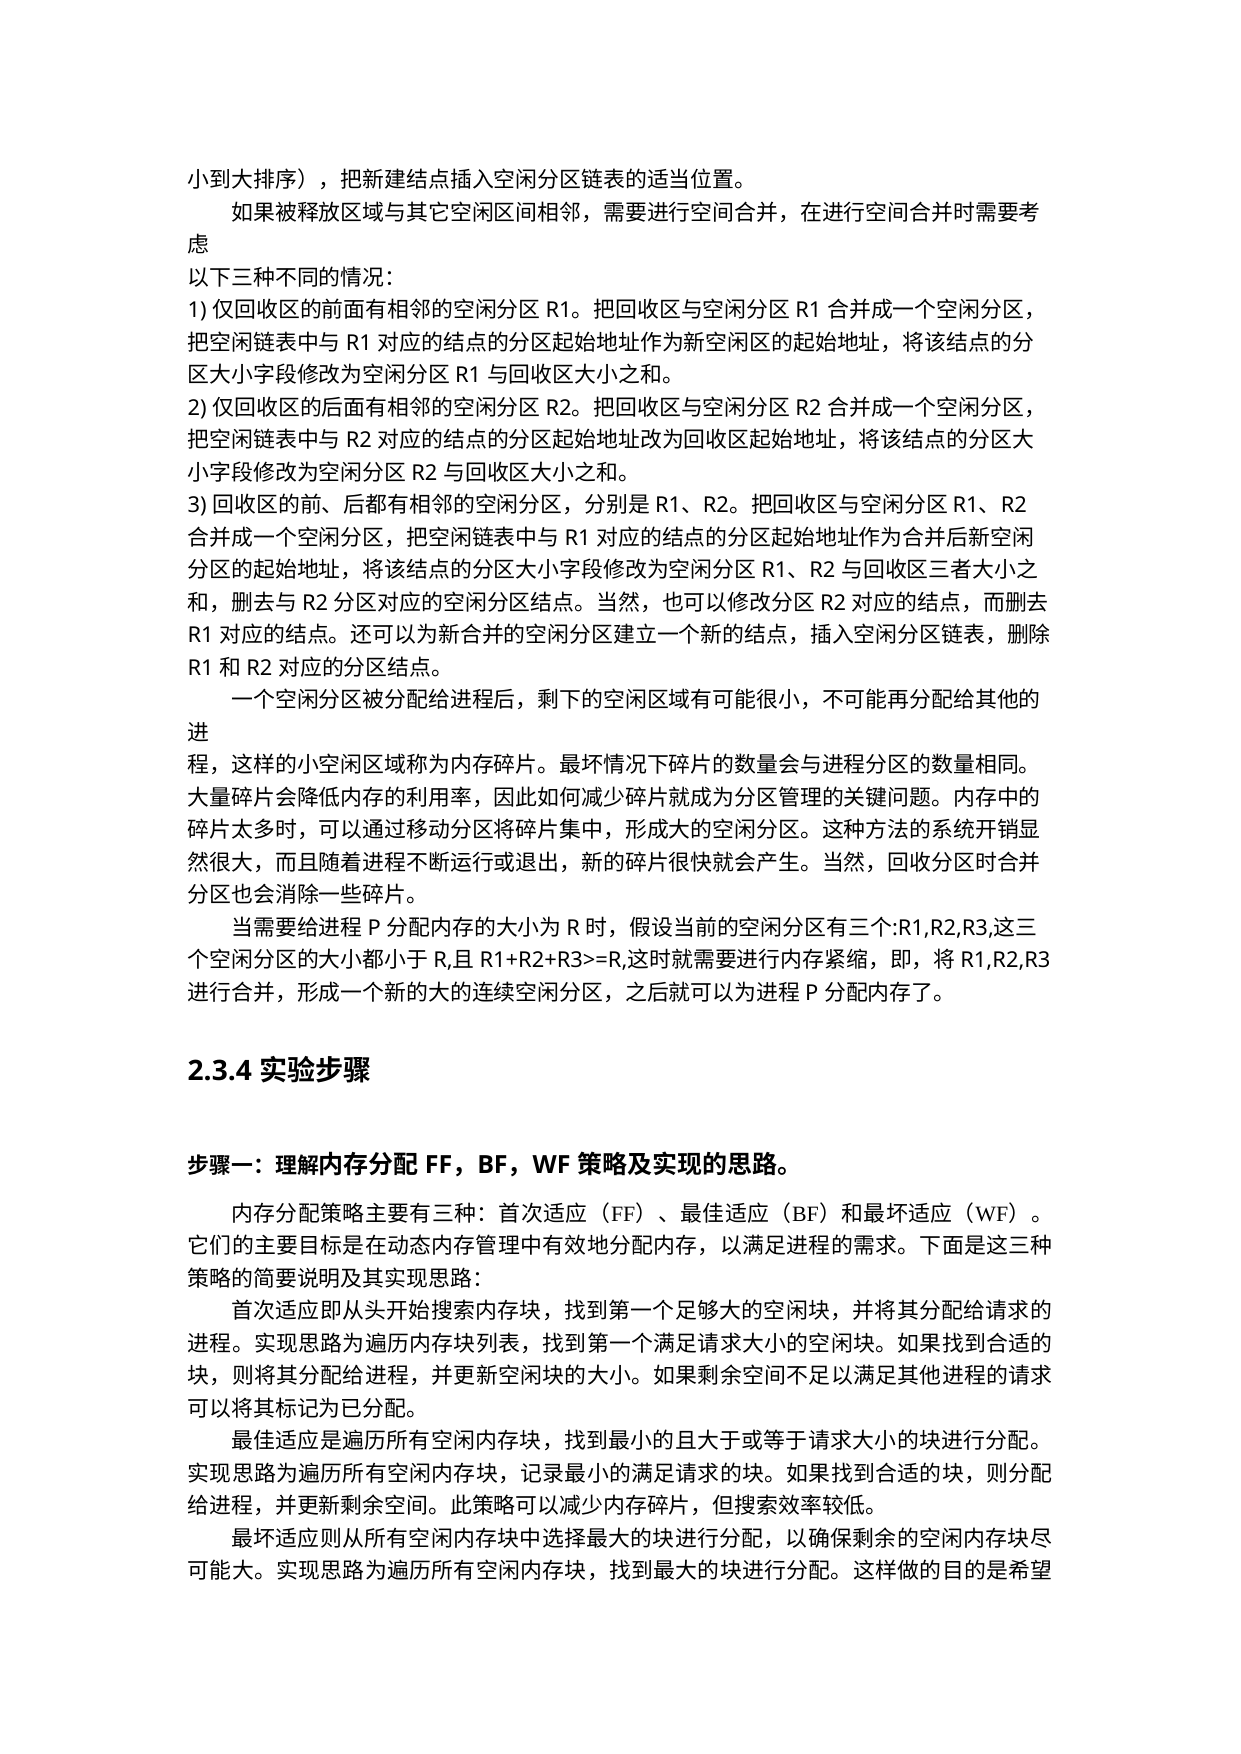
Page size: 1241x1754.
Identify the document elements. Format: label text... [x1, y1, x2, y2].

text 小到大排序），把新建结点插入空闲分区链表的适当位置。 [187, 162, 1053, 194]
text 以下三种不同的情况： [187, 259, 1053, 292]
text 一个空闲分区被分配给进程后，剩下的空闲区域有可能很小，不可能再分配给其他的进 [187, 682, 1053, 747]
text 最佳适应是遍历所有空闲内存块，找到最小的且大于或等于请求大小的块进行分配。实现思路为遍历所有空闲内存块，记录最小的满足请求的块。如果找到合适的块，则分配给进程，并更新剩余空间。此策略可以减少内存碎片，但搜索效率较低。 [187, 1423, 1053, 1520]
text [187, 1520, 1053, 1585]
text 当需要给进程 P 分配内存的大小为 R 时，假设当前的空闲分区有三个:R1,R2,R3,这三 个空闲分区的大小都小于 R,且 R1+R2+R3>=R,这时就需要进行内存紧缩，即，将 R1,R2,R3进行合并，形成一个新的大的连续空闲分区，之后就可以为进程 P 分配内存了。 [187, 909, 1053, 1007]
subtitle 2.3.4 实验步骤 [187, 1036, 1053, 1101]
text 3) 回收区的前、后都有相邻的空闲分区，分别是 R1、R2。把回收区与空闲分区 R1、R2 合并成一个空闲分区，把空闲链表中与 R1 对应的结点的分区起始地址作为合并后新空闲分区的起始地址，将该结点的分区大小字段修改为空闲分区 R1、R2 与回收区三者大小之和，删去与 R2 分区对应的空闲分区结点。当然，也可以修改分区 R2 对应的结点，而删去 R1 对应的结点。还可以为新合并的空闲分区建立一个新的结点，插入空闲分区链表，删除 R1 和 R2 对应的分区结点。 [187, 487, 1053, 682]
text 内存分配策略主要有三种：首次适应（FF）、最佳适应（BF）和最坏适应（WF）。它们的主要目标是在动态内存管理中有效地分配内存，以满足进程的需求。下面是这三种策略的简要说明及其实现思路： [187, 1195, 1053, 1293]
text 程，这样的小空闲区域称为内存碎片。最坏情况下碎片的数量会与进程分区的数量相同。大量碎片会降低内存的利用率，因此如何减少碎片就成为分区管理的关键问题。内存中的碎片太多时，可以通过移动分区将碎片集中，形成大的空闲分区。这种方法的系统开销显然很大，而且随着进程不断运行或退出，新的碎片很快就会产生。当然，回收分区时合并分区也会消除一些碎片。 [187, 747, 1053, 909]
text 把空闲链表中与 R1 对应的结点的分区起始地址作为新空闲区的起始地址，将该结点的分区大小字段修改为空闲分区 R1 与回收区大小之和。 [187, 324, 1053, 389]
text 把空闲链表中与 R2 对应的结点的分区起始地址改为回收区起始地址，将该结点的分区大小字段修改为空闲分区 R2 与回收区大小之和。 [187, 422, 1053, 487]
text 如果被释放区域与其它空闲区间相邻，需要进行空间合并，在进行空间合并时需要考虑 [187, 194, 1053, 259]
text 2) 仅回收区的后面有相邻的空闲分区 R2。把回收区与空闲分区 R2 合并成一个空闲分区， [187, 389, 1053, 422]
text 1) 仅回收区的前面有相邻的空闲分区 R1。把回收区与空闲分区 R1 合并成一个空闲分区， [187, 292, 1053, 324]
text 首次适应即从头开始搜索内存块，找到第一个足够大的空闲块，并将其分配给请求的进程。实现思路为遍历内存块列表，找到第一个满足请求大小的空闲块。如果找到合适的块，则将其分配给进程，并更新空闲块的大小。如果剩余空间不足以满足其他进程的请求，可以将其标记为已分配。 [187, 1293, 1053, 1423]
text 步骤一：理解内存分配 FF，BF，WF 策略及实现的思路。 [187, 1130, 1053, 1195]
